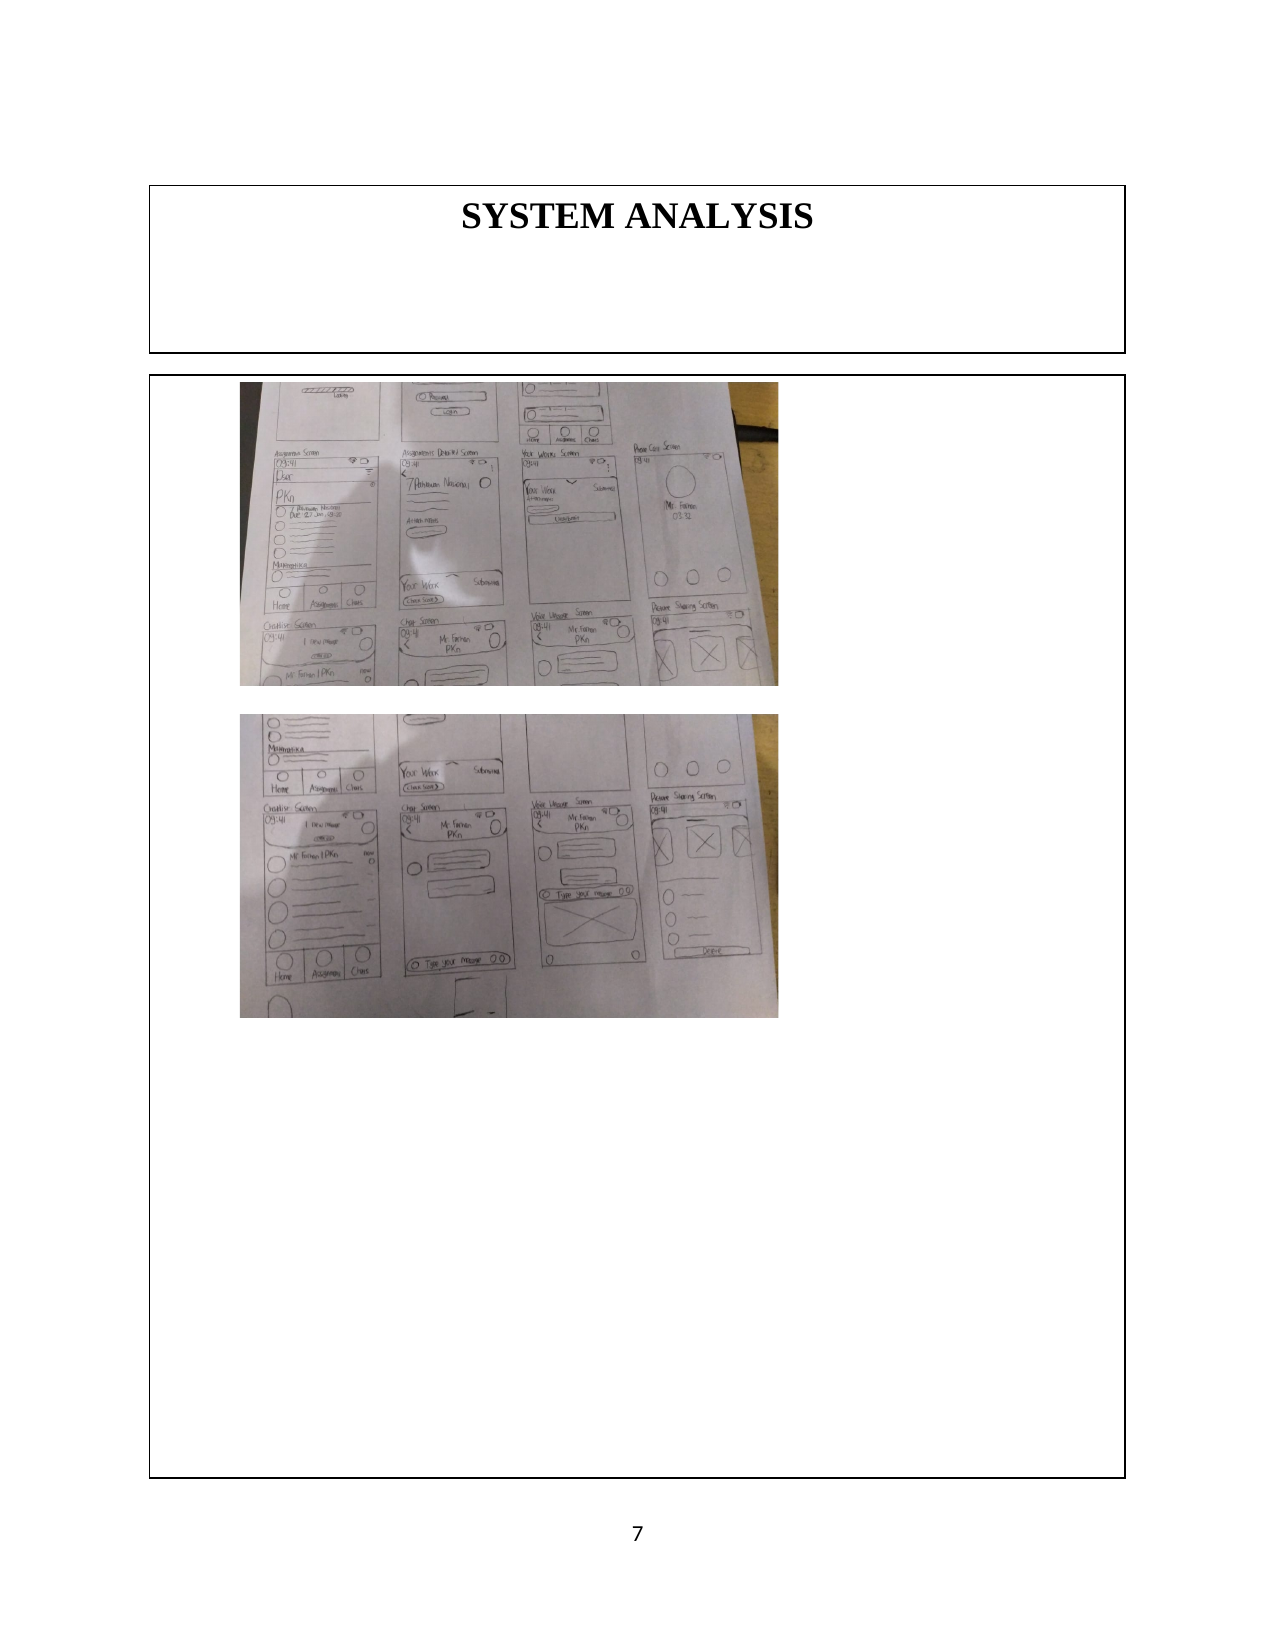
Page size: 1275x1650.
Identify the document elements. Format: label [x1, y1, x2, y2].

picture [239, 714, 779, 1018]
picture [239, 382, 779, 686]
